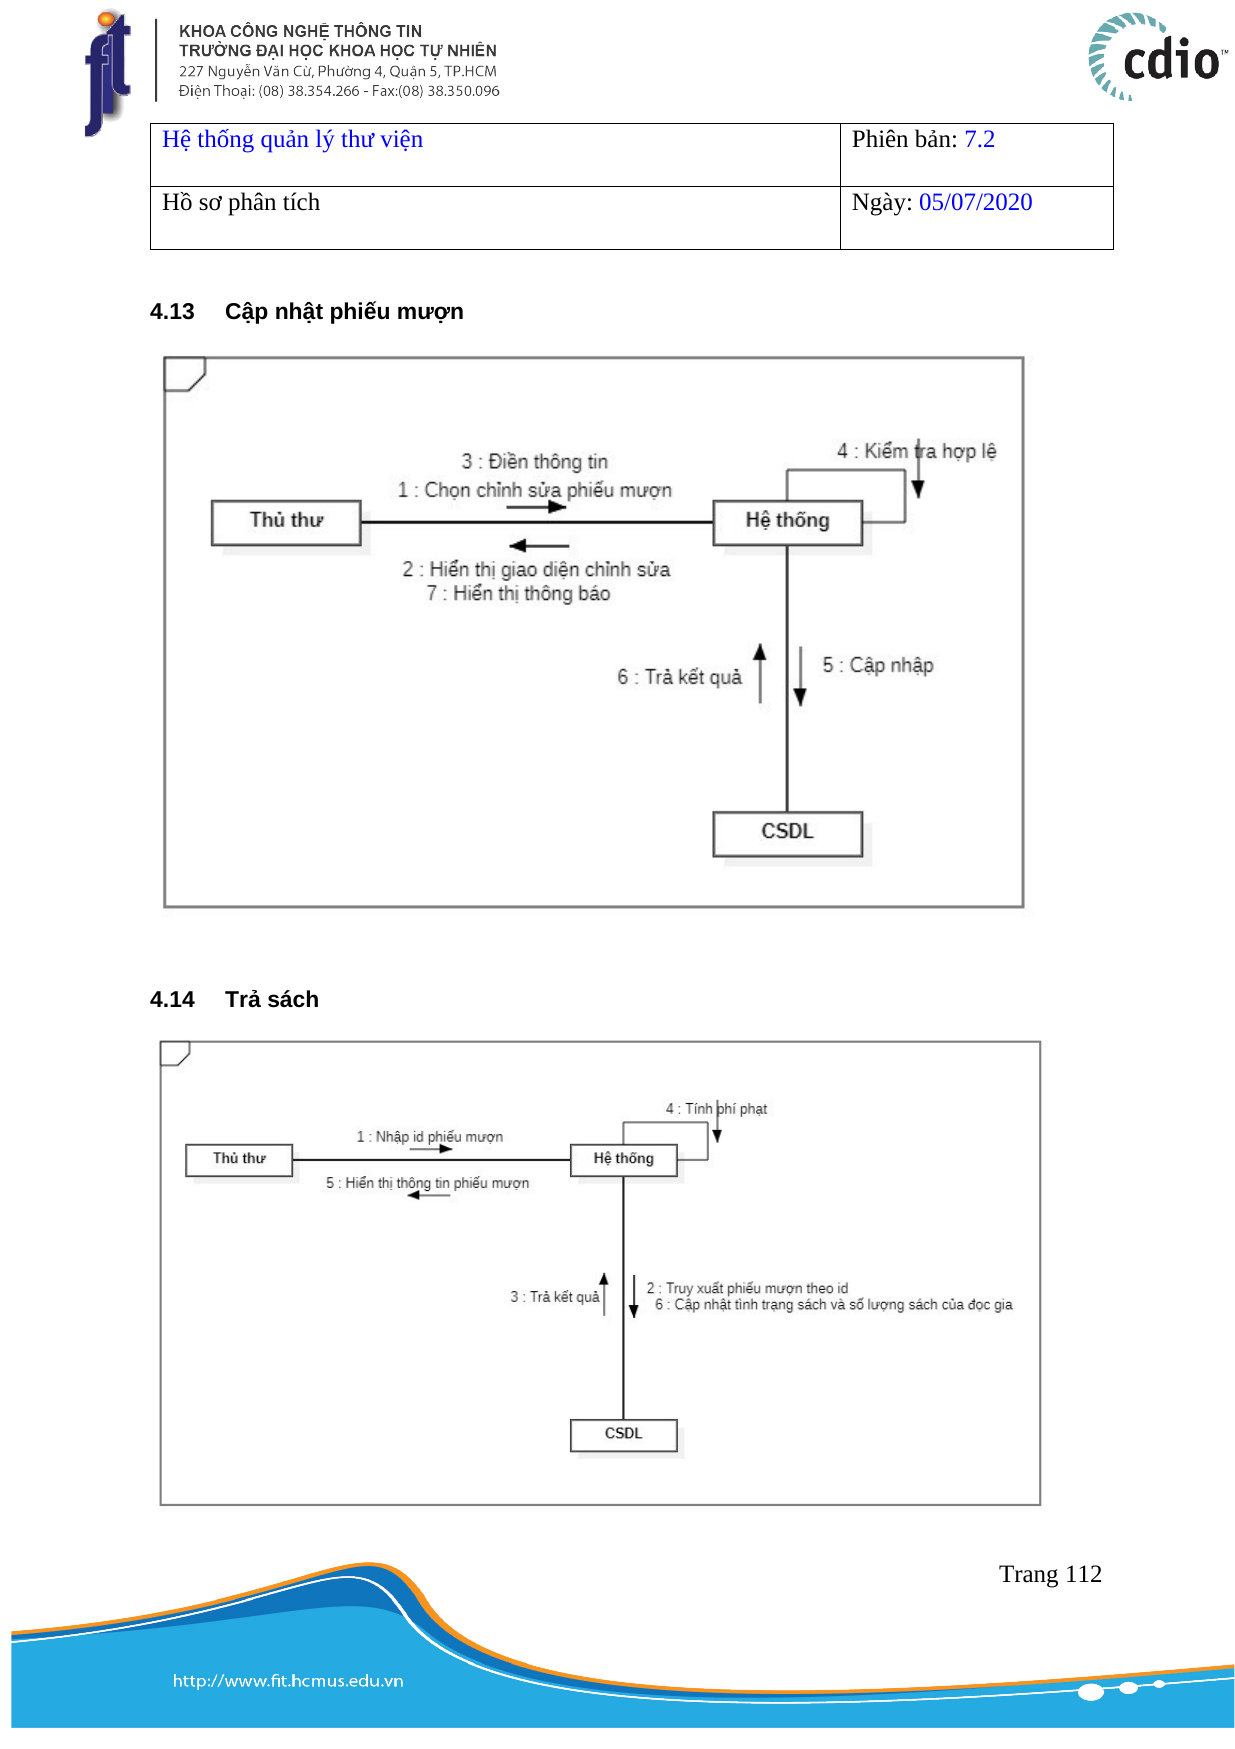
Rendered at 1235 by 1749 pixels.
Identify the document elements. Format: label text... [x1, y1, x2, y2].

picture [150, 1031, 1083, 1548]
picture [841, 124, 1113, 161]
picture [151, 124, 840, 161]
picture [11, 1558, 1235, 1728]
picture [150, 343, 1083, 967]
picture [61, 2, 1235, 161]
subtitle Cập nhật phiếu mượn [150, 298, 1084, 324]
subtitle Trả sách [150, 986, 1084, 1012]
